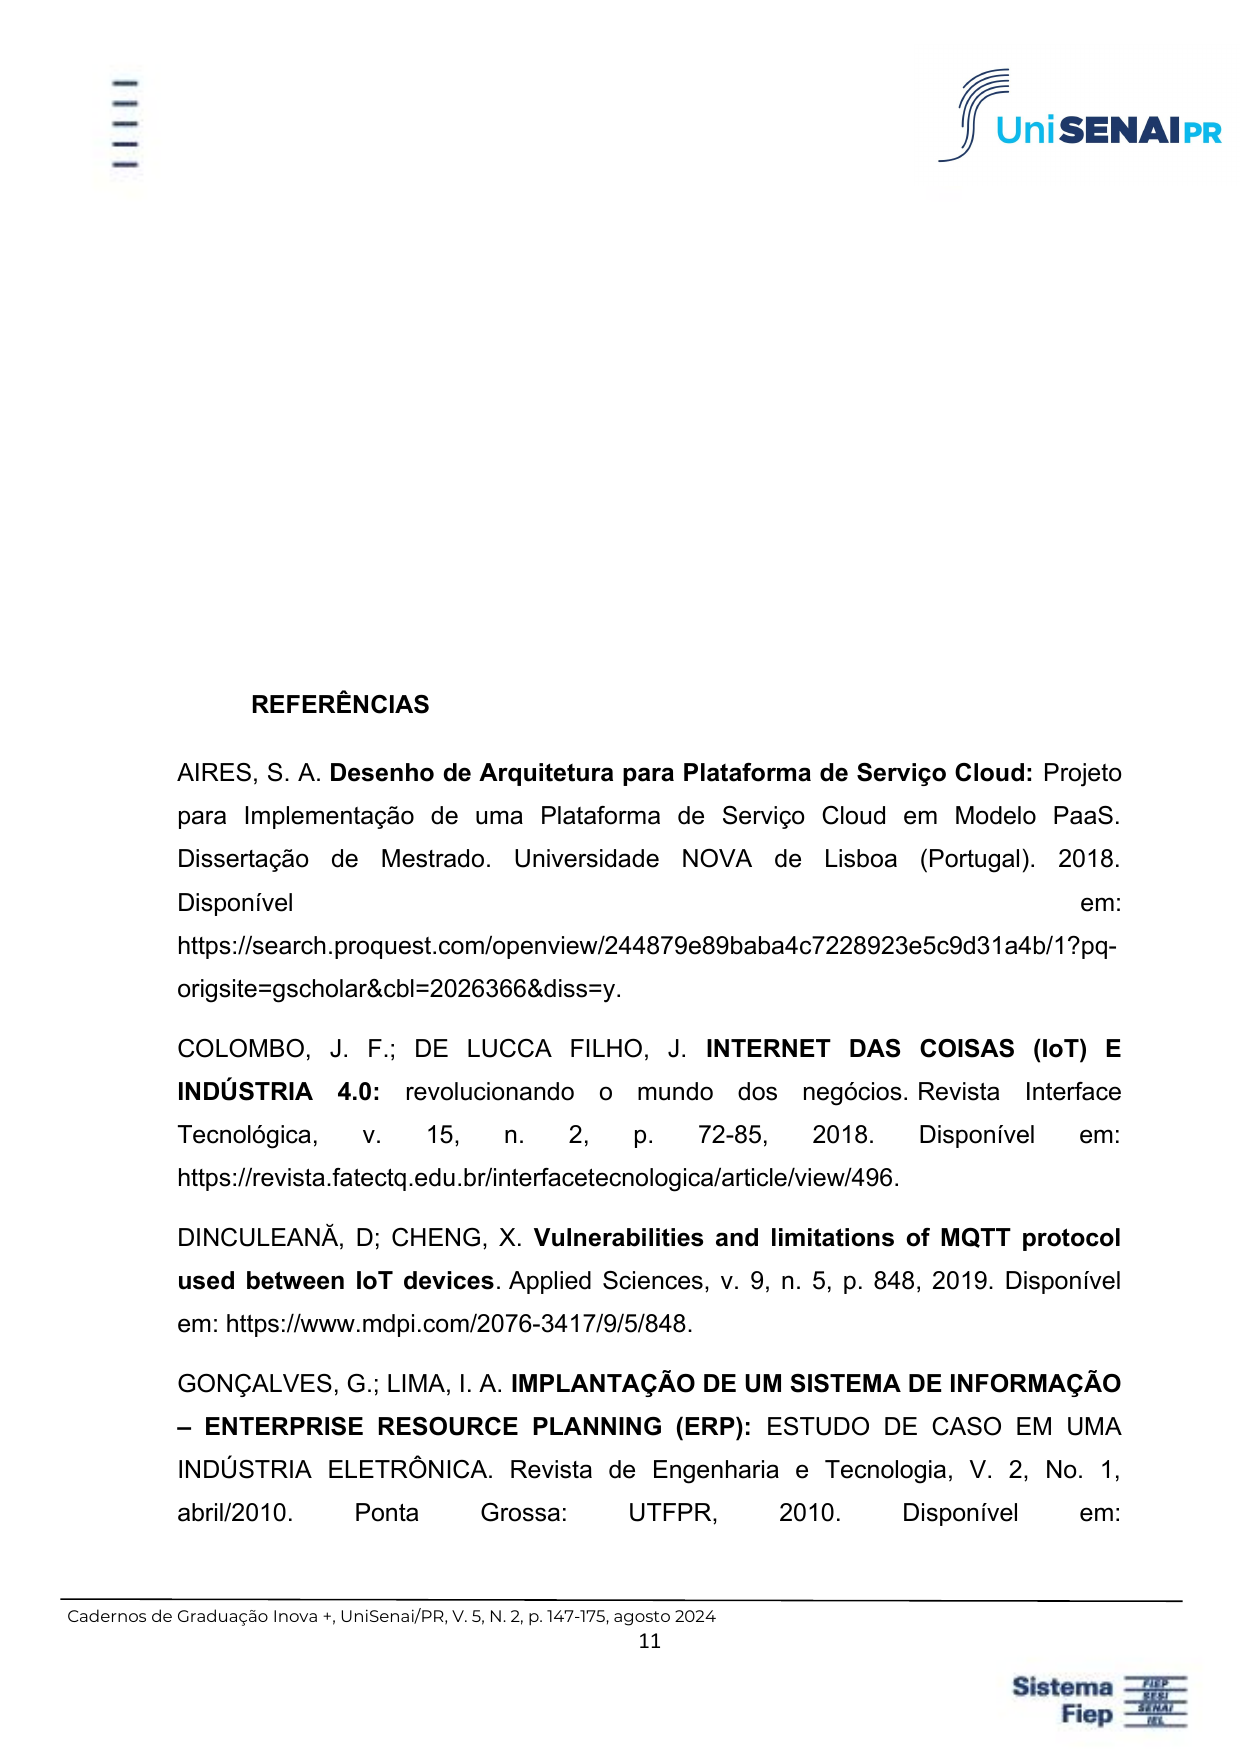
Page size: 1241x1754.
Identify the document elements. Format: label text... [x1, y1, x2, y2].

picture [177, 1599, 1241, 1754]
picture [27, 0, 1241, 247]
text DINCULEANĂ, D; CHENG, X. Vulnerabilities and limitations of MQTT protocol used between IoT devices. Applied Sciences, v. 9, n. 5, p. 848, 2019. Disponível em: https://www.mdpi.com/2076-3417/9/5/848. [177, 1223, 1122, 1338]
text AIRES, S. A. Desenho de Arquitetura para Plataforma de Serviço Cloud: Projeto para Implementação de uma Plataforma de Serviço Cloud em Modelo PaaS. Dissertação de Mestrado. Universidade NOVA de Lisboa (Portugal). 2018. Disponível em: https://search.proquest.com/openview/244879e89baba4c7228923e5c9d31a4b/1?pq-origsite=gscholar&cbl=2026366&diss=y. [177, 758, 1122, 1003]
subtitle REFERÊNCIAS [251, 690, 1122, 719]
text COLOMBO, J. F.; DE LUCCA FILHO, J. INTERNET DAS COISAS (IoT) E INDÚSTRIA 4.0: revolucionando o mundo dos negócios. Revista Interface Tecnológica, v. 15, n. 2, p. 72-85, 2018. Disponível em: https://revista.fatectq.edu.br/interfacetecnologica/article/view/496. [177, 1034, 1122, 1192]
